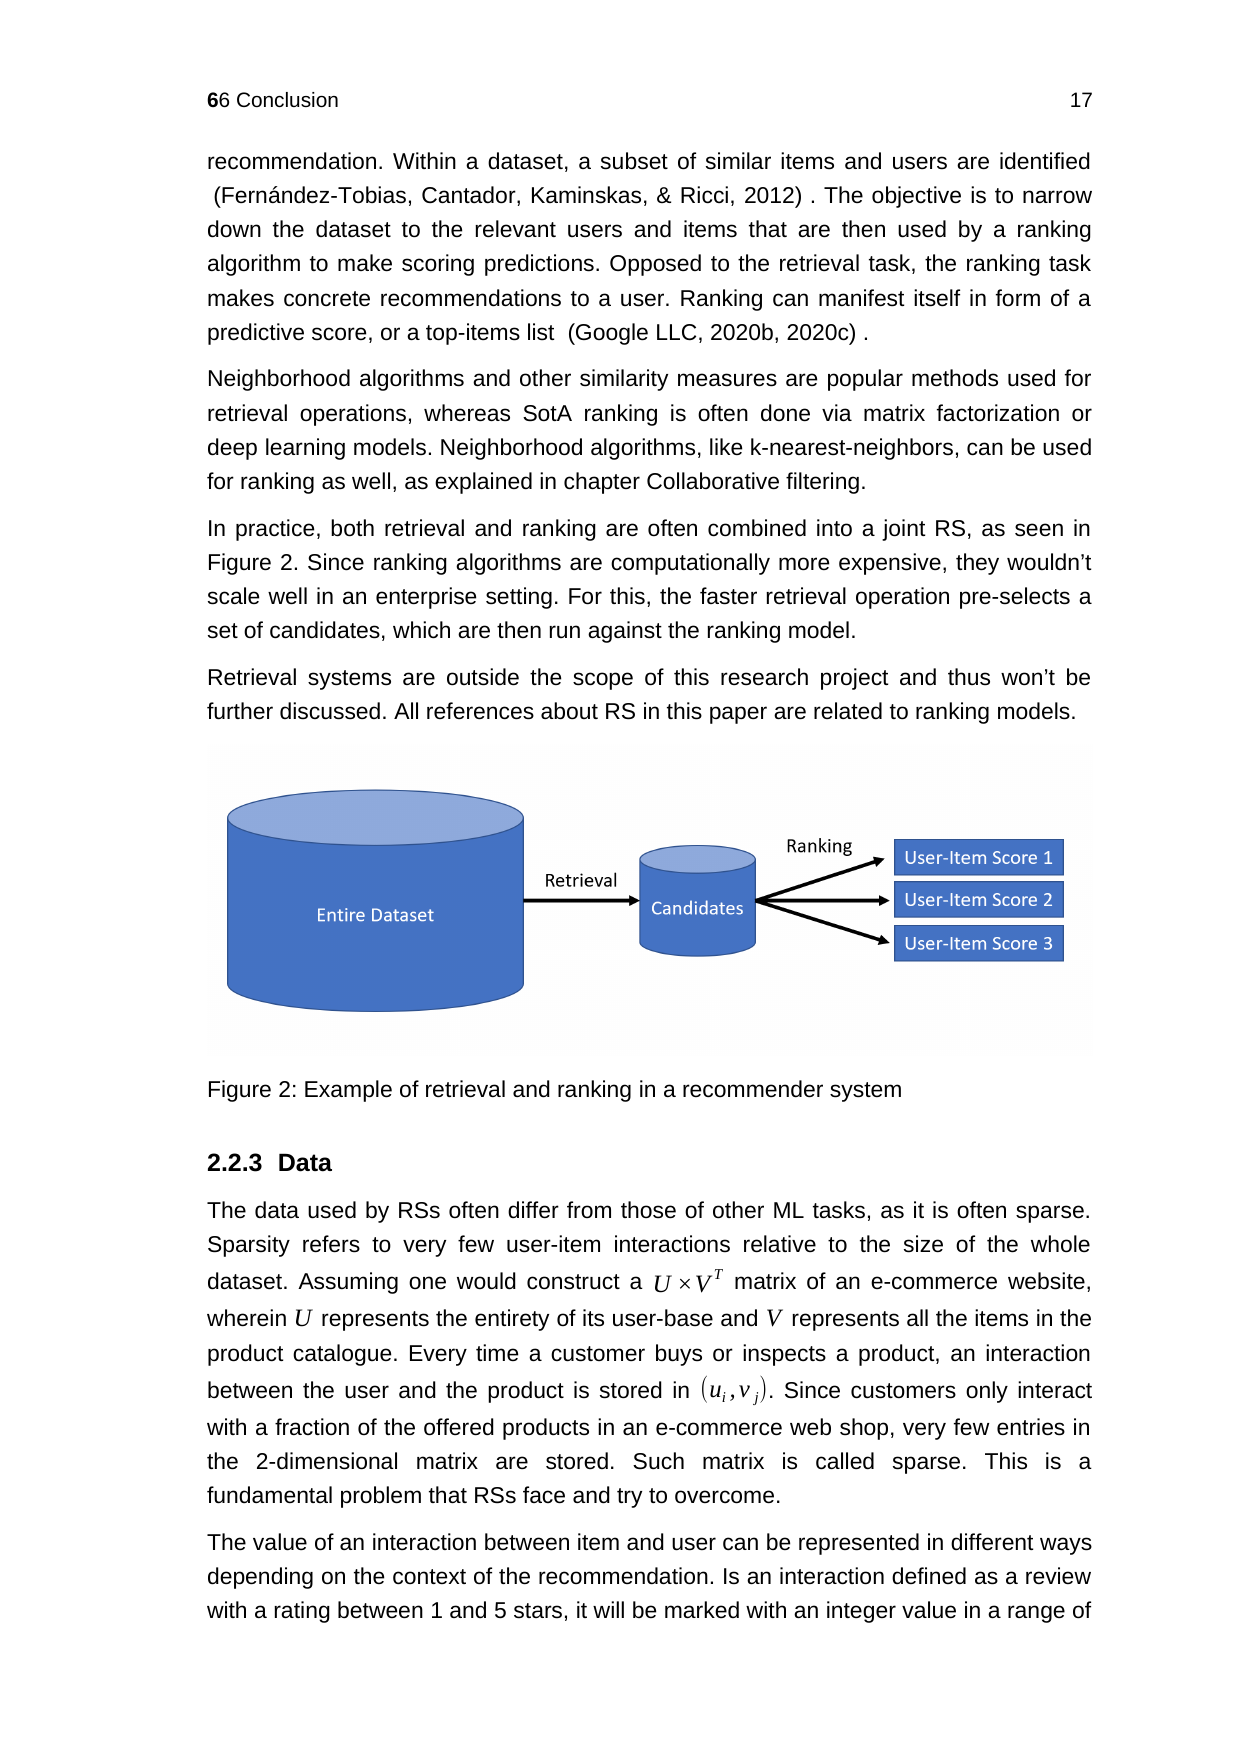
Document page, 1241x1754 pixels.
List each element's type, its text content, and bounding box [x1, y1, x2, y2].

text Figure 2: Example of retrieval and ranking in a recommender system [207, 1076, 1092, 1102]
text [207, 148, 1092, 345]
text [207, 1529, 1092, 1624]
subtitle Data [207, 1147, 1092, 1176]
text Neighborhood algorithms and other similarity measures are popular methods used for retrieval operations, whereas SotA ranking is often done via matrix factorization or deep learning models. Neighborhood algorithms, like k-nearest-neighbors, can be used for ranking as well, as explained in chapter Collaborative filtering. [207, 365, 1092, 494]
text The data used by RSs often differ from those of other ML tasks, as it is often sparse. Sparsity refers to very few user-item interactions relative to the size of the whole dataset. Assuming one would construct a matrix of an e-commerce website, wherein represents the entirety of its user-base and represents all the items in the product catalogue. Every time a customer buys or inspects a product, an interaction between the user and the product is stored in . Since customers only interact with a fraction of the offered products in an e-commerce web shop, very few entries in the 2-dimensional matrix are stored. Such matrix is called sparse. This is a fundamental problem that RSs face and try to overcome. [207, 1197, 1092, 1509]
picture [206, 744, 1093, 1056]
text In practice, both retrieval and ranking are often combined into a joint RS, as seen in Figure 2. Since ranking algorithms are computationally more expensive, they wouldn’t scale well in an enterprise setting. For this, the faster retrieval operation pre-selects a set of candidates, which are then run against the ranking model. [207, 514, 1092, 643]
text Retrieval systems are outside the scope of this research project and thus won’t be further discussed. All references about RS in this paper are related to ranking models. [207, 664, 1092, 724]
